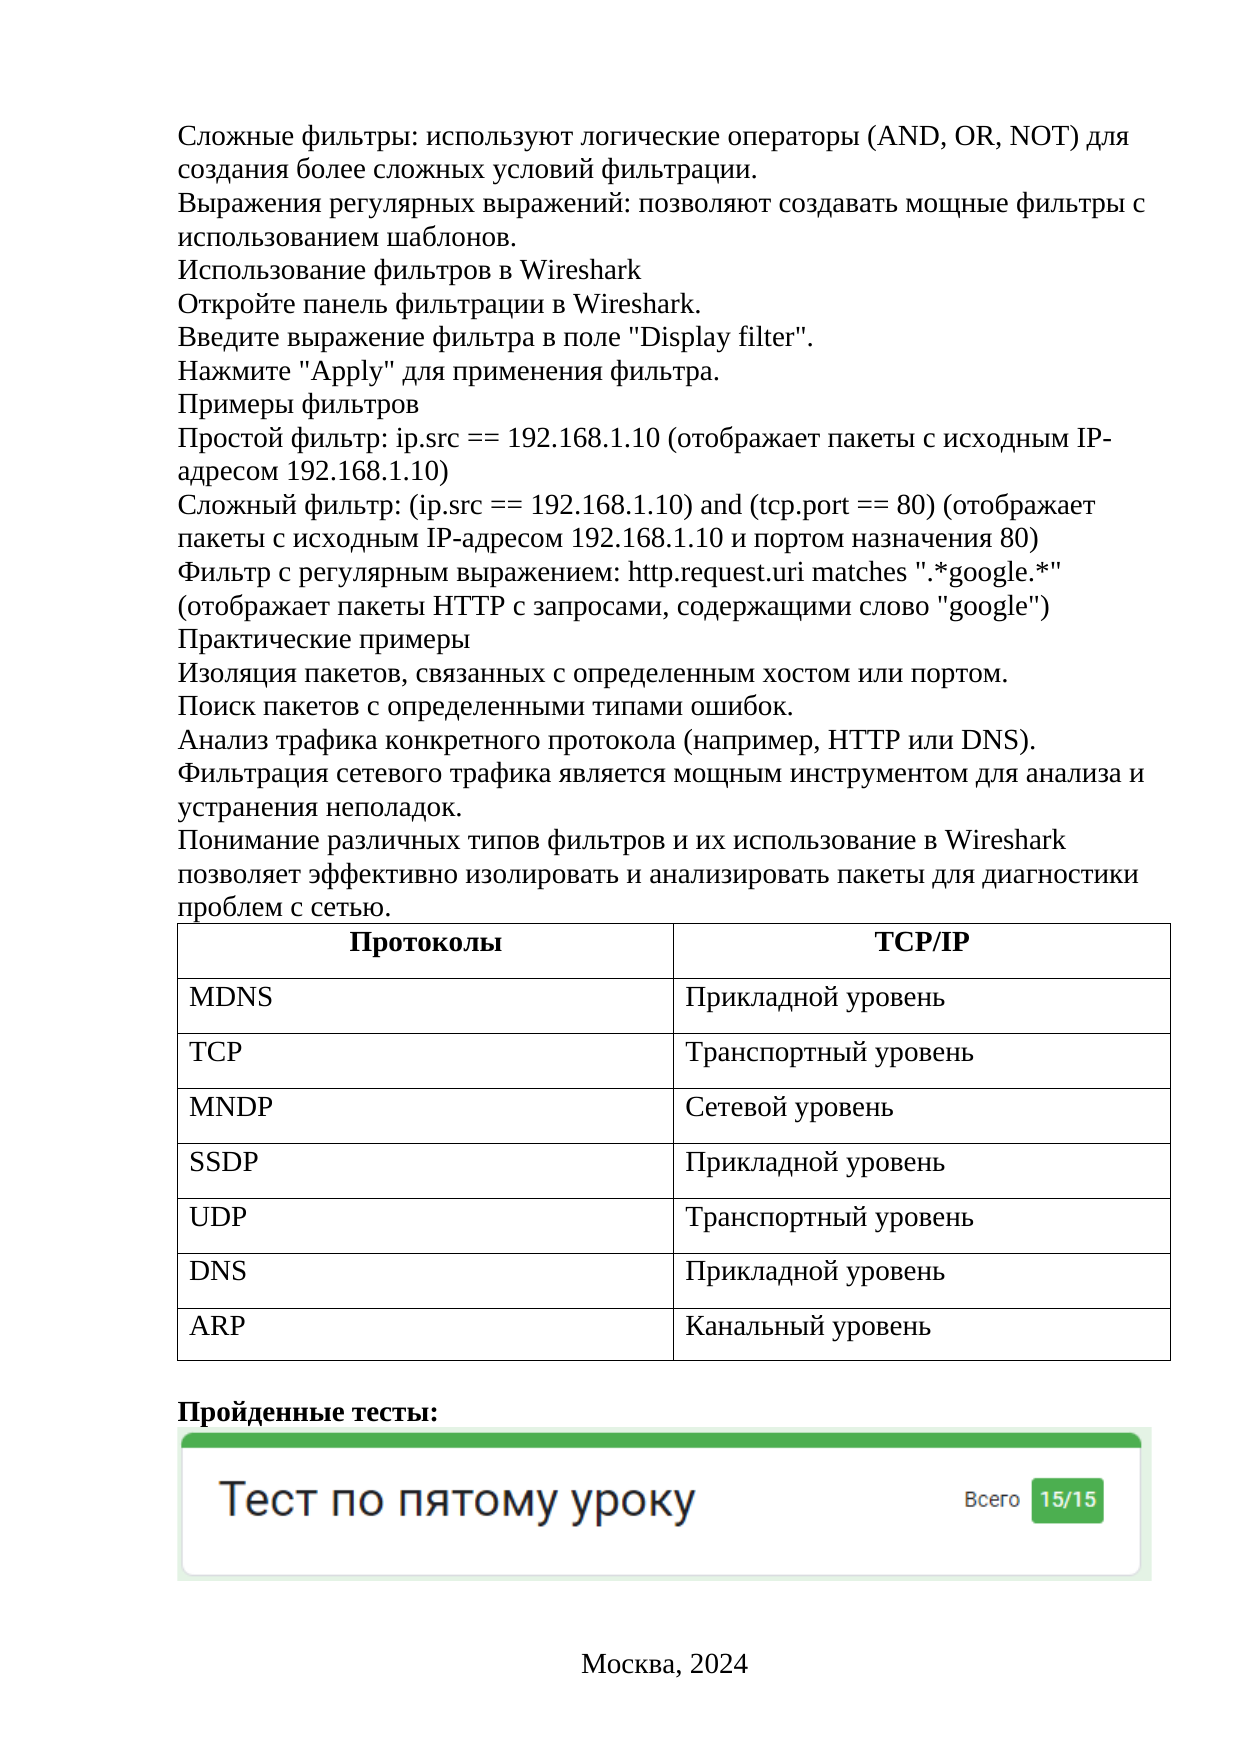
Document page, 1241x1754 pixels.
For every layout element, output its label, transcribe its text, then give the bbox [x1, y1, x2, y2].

text Выражения регулярных выражений: позволяют создавать мощные фильтры с использованием шаблонов. [177, 185, 1152, 252]
table_cell Сетевой уровень [674, 1089, 1170, 1143]
text Сложные фильтры: используют логические операторы (AND, OR, NOT) для создания более сложных условий фильтрации. [177, 118, 1152, 185]
table_cell TCP [178, 1034, 673, 1088]
text Нажмите "Apply" для применения фильтра. [177, 353, 1152, 386]
text Введите выражение фильтра в поле "Display filter". [177, 319, 1152, 353]
table_cell Транспортный уровень [674, 1034, 1170, 1088]
text Фильтрация сетевого трафика является мощным инструментом для анализа и устранения неполадок. [177, 755, 1152, 822]
picture [177, 1427, 1152, 1581]
table_cell SSDP [178, 1144, 673, 1198]
text Поиск пакетов с определенными типами ошибок. [177, 688, 1152, 722]
text Сложный фильтр: (ip.src == 192.168.1.10) and (tcp.port == 80) (отображает пакеты с исходным IP-адресом 192.168.1.10 и портом назначения 80) [177, 487, 1152, 554]
table_cell Транспортный уровень [674, 1199, 1170, 1252]
table_cell UDP [178, 1199, 673, 1252]
text Изоляция пакетов, связанных с определенным хостом или портом. [177, 655, 1152, 688]
table_cell Прикладной уровень [674, 1144, 1170, 1198]
table_cell Прикладной уровень [674, 979, 1170, 1033]
text Анализ трафика конкретного протокола (например, HTTP или DNS). [177, 722, 1152, 755]
table_cell DNS [178, 1254, 673, 1307]
text Практические примеры [177, 621, 1152, 655]
text Примеры фильтров [177, 386, 1152, 420]
table_cell ARP [178, 1309, 673, 1359]
text Понимание различных типов фильтров и их использование в Wireshark позволяет эффективно изолировать и анализировать пакеты для диагностики проблем с сетью. [177, 822, 1152, 923]
table_cell Канальный уровень [674, 1309, 1170, 1359]
table_cell Прикладной уровень [674, 1254, 1170, 1307]
text Использование фильтров в Wireshark [177, 252, 1152, 286]
table_cell MDNS [178, 979, 673, 1033]
text Фильтр с регулярным выражением: http.request.uri matches ".*google.*" (отображает пакеты HTTP с запросами, содержащими слово "google") [177, 554, 1152, 621]
table_header Протоколы [178, 924, 673, 978]
text Простой фильтр: ip.src == 192.168.1.10 (отображает пакеты с исходным IP-адресом 192.168.1.10) [177, 420, 1152, 487]
text Пройденные тесты: [177, 1394, 1152, 1427]
table_cell MNDP [178, 1089, 673, 1143]
text Откройте панель фильтрации в Wireshark. [177, 286, 1152, 319]
table_header TCP/IP [674, 924, 1170, 978]
